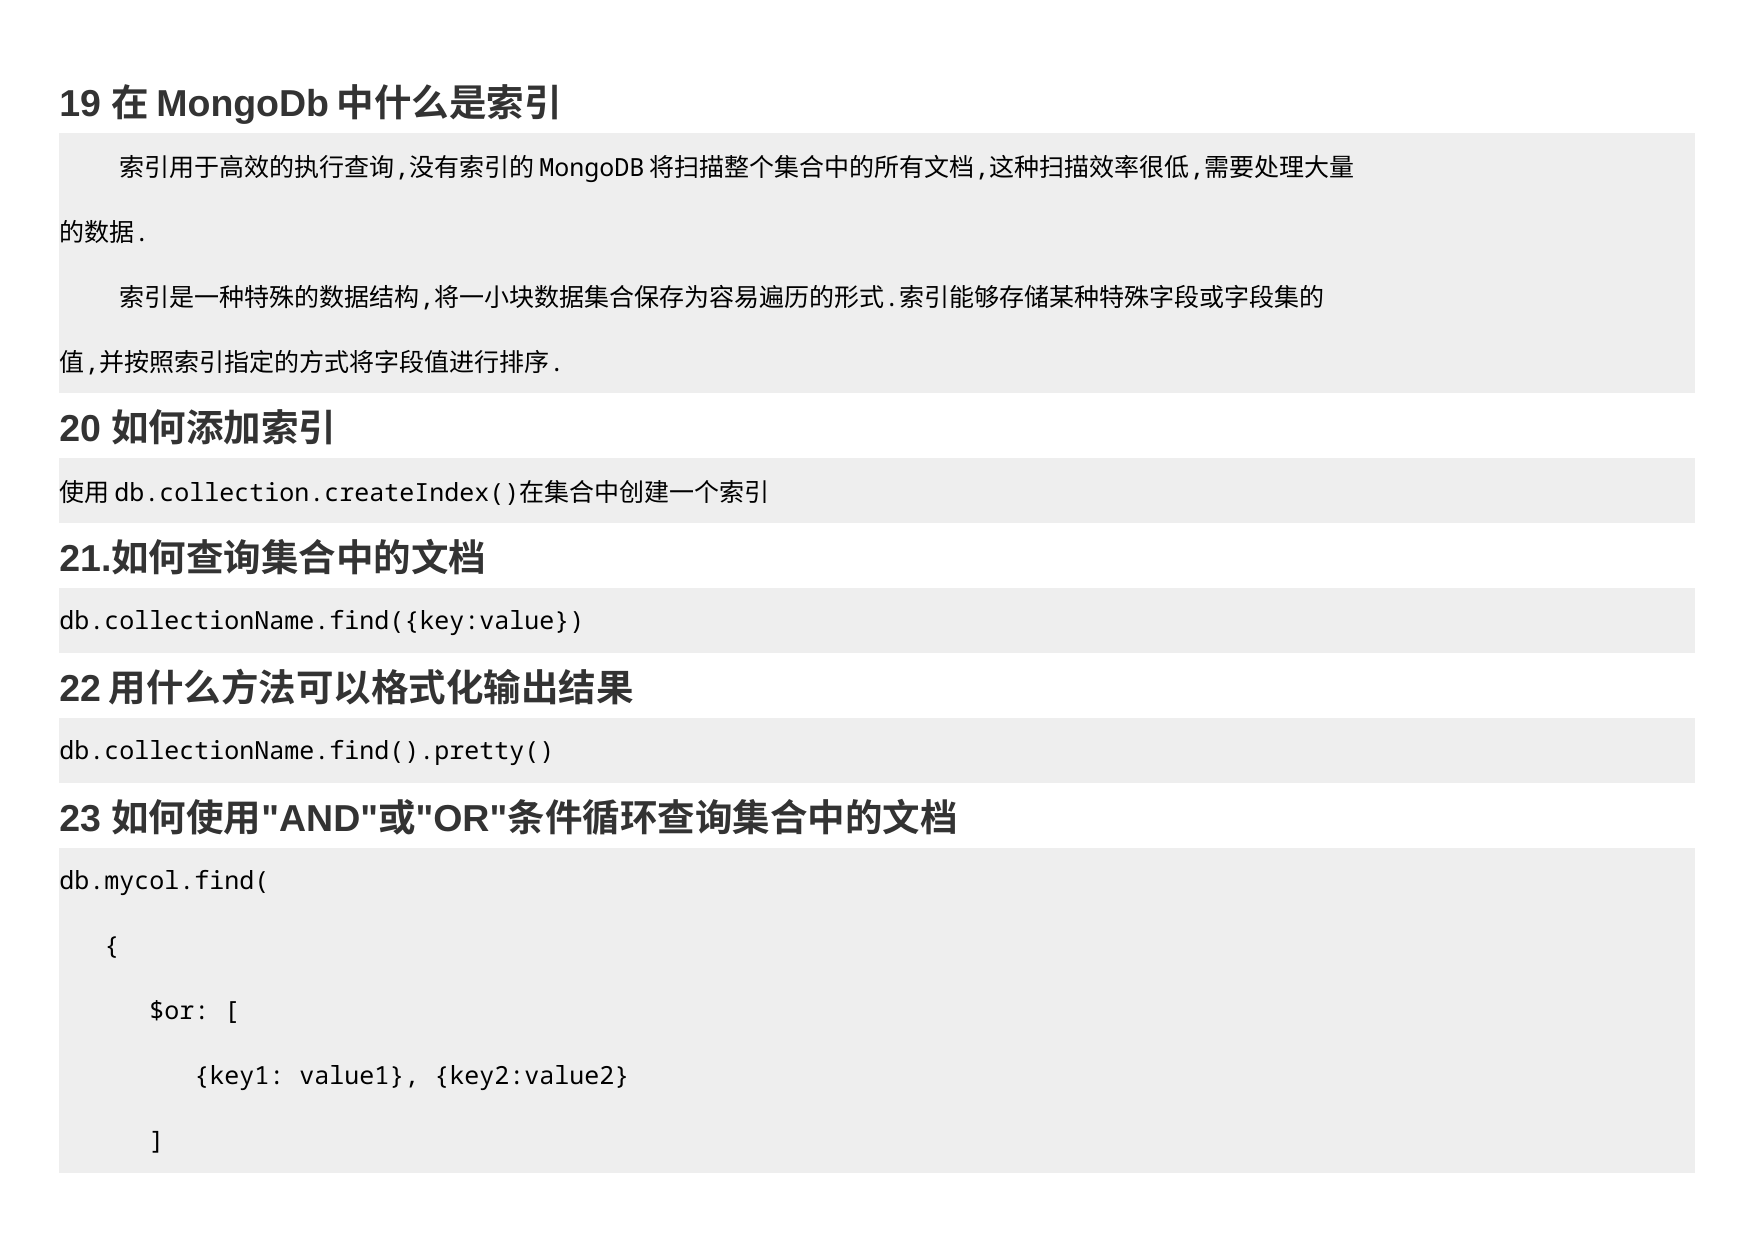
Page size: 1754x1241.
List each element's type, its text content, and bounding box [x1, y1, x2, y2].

text 21.如何查询集合中的文档 [59, 523, 1695, 588]
text db.collectionName.find().pretty() [59, 718, 1695, 783]
text 22用什么方法可以格式化输出结果 [59, 653, 1695, 718]
text 20 如何添加索引 [59, 393, 1695, 458]
text db.mycol.find( [59, 848, 1695, 913]
text 19 在MongoDb中什么是索引 [59, 68, 1695, 133]
text db.collectionName.find({key:value}) [59, 588, 1695, 653]
text { [59, 913, 1695, 978]
text 使用db.collection.createIndex()在集合中创建一个索引 [59, 458, 1695, 523]
text $or: [ [59, 978, 1695, 1043]
text 23 如何使用"AND"或"OR"条件循环查询集合中的文档 [59, 783, 1695, 848]
text 索引用于高效的执行查询,没有索引的MongoDB将扫描整个集合中的所有文档,这种扫描效率很低,需要处理大量 的数据. [59, 133, 1695, 263]
text {key1: value1}, {key2:value2} [59, 1043, 1695, 1108]
text ] [59, 1108, 1695, 1173]
text 索引是一种特殊的数据结构,将一小块数据集合保存为容易遍历的形式.索引能够存储某种特殊字段或字段集的 值,并按照索引指定的方式将字段值进行排序. [59, 263, 1695, 393]
